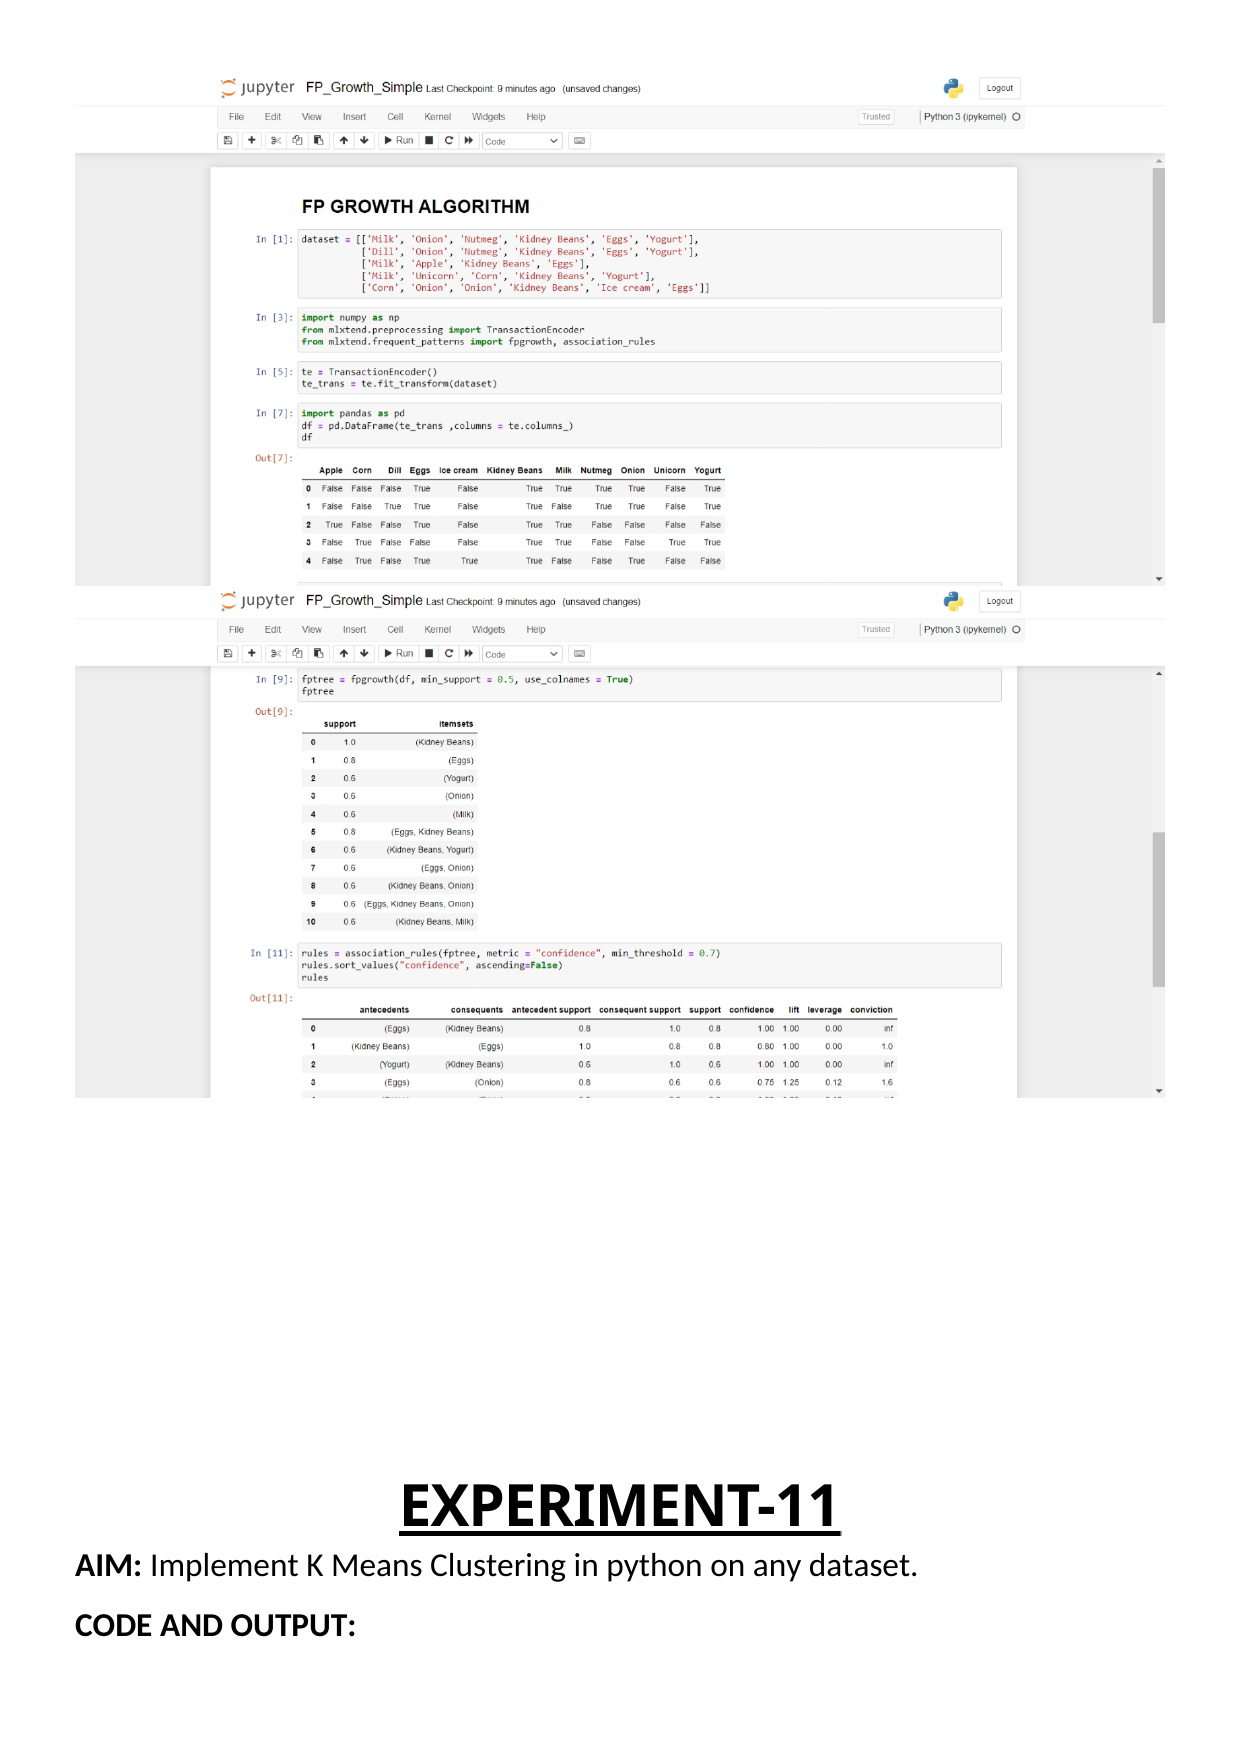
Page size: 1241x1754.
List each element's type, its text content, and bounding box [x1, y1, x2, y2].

title EXPERIMENT-11 [75, 1464, 1165, 1544]
text CODE AND OUTPUT: [75, 1604, 1165, 1645]
text AIM: Implement K Means Clustering in python on any dataset. [75, 1544, 1165, 1584]
picture [75, 75, 1166, 586]
picture [75, 587, 1166, 1098]
